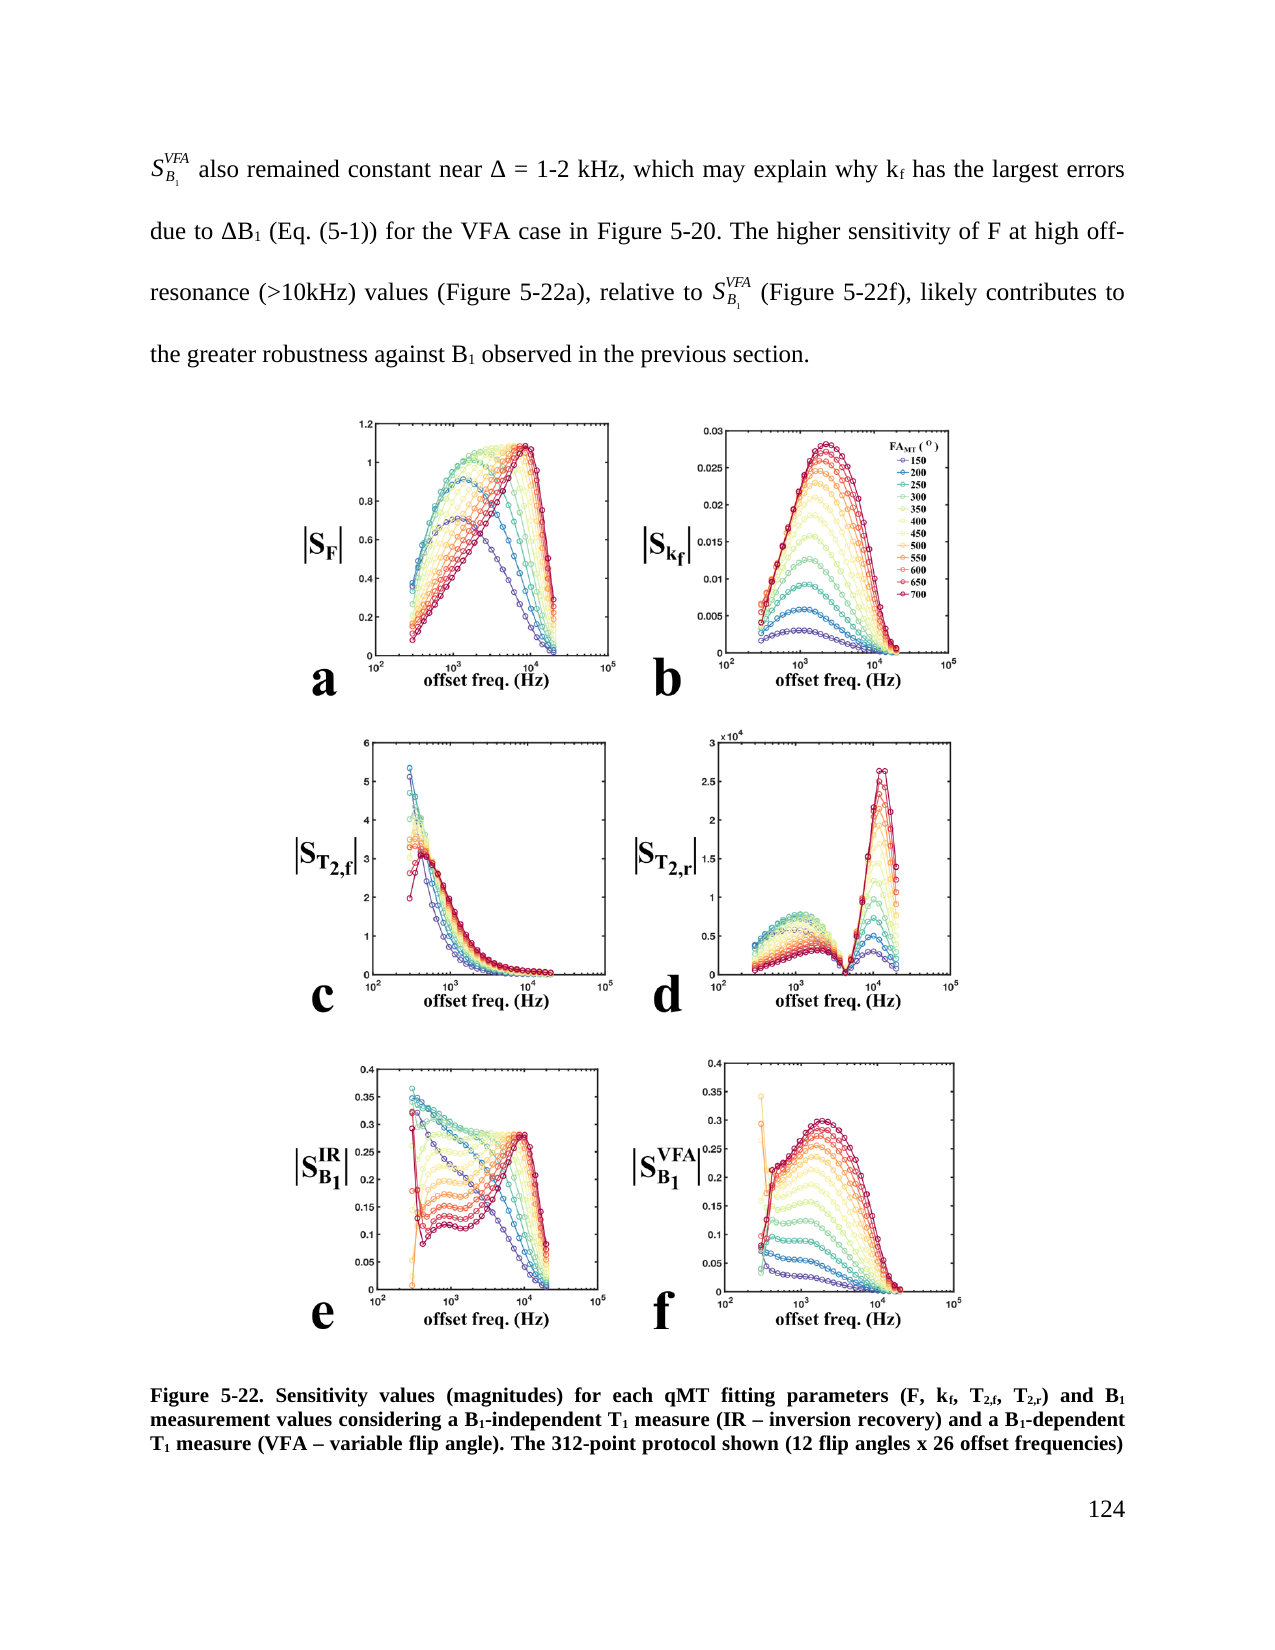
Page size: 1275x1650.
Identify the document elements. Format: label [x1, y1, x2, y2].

text [150, 1383, 1125, 1455]
picture [295, 396, 980, 1329]
text [150, 150, 1125, 368]
